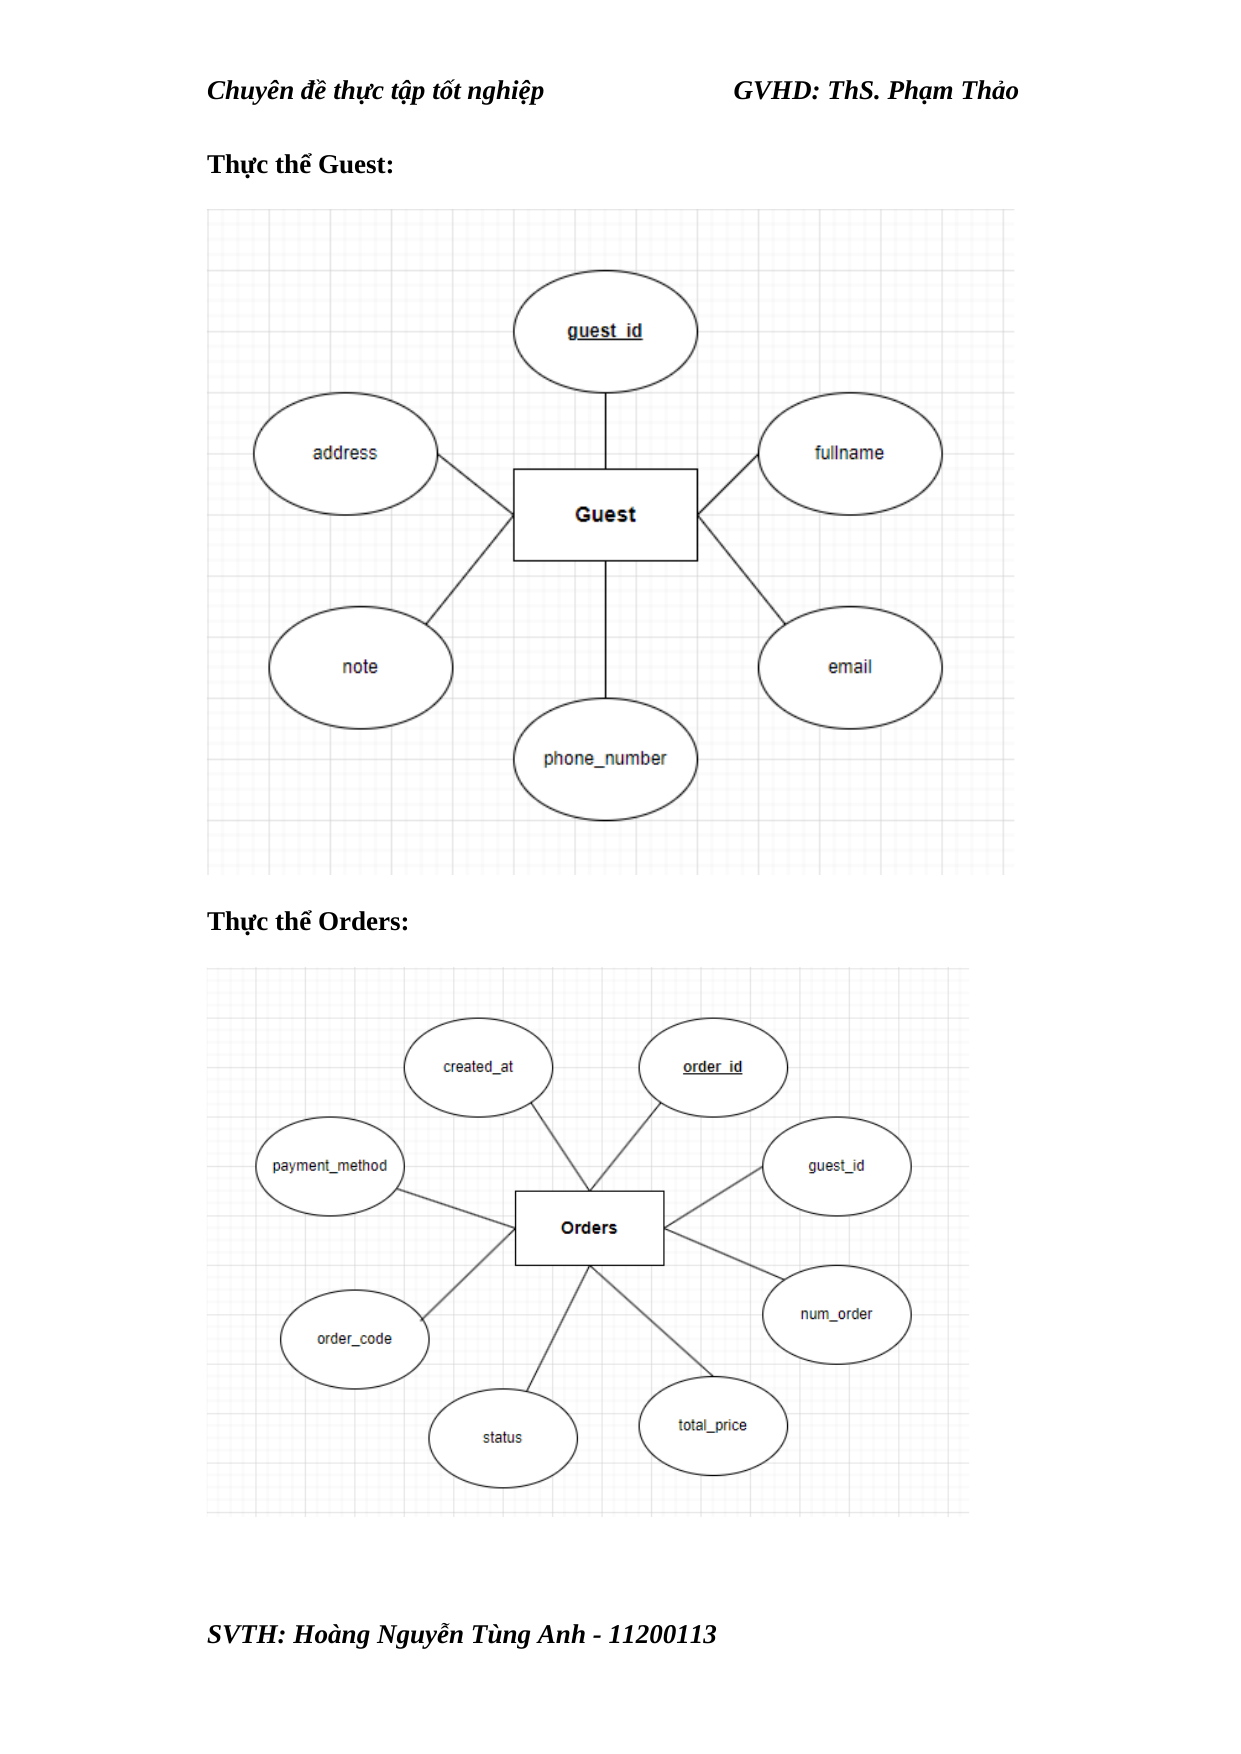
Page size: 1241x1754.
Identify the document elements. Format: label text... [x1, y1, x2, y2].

picture [206, 209, 1015, 875]
picture [206, 967, 970, 1517]
text Thực thể Guest: [207, 148, 1092, 179]
text Thực thể Orders: [207, 906, 1092, 937]
